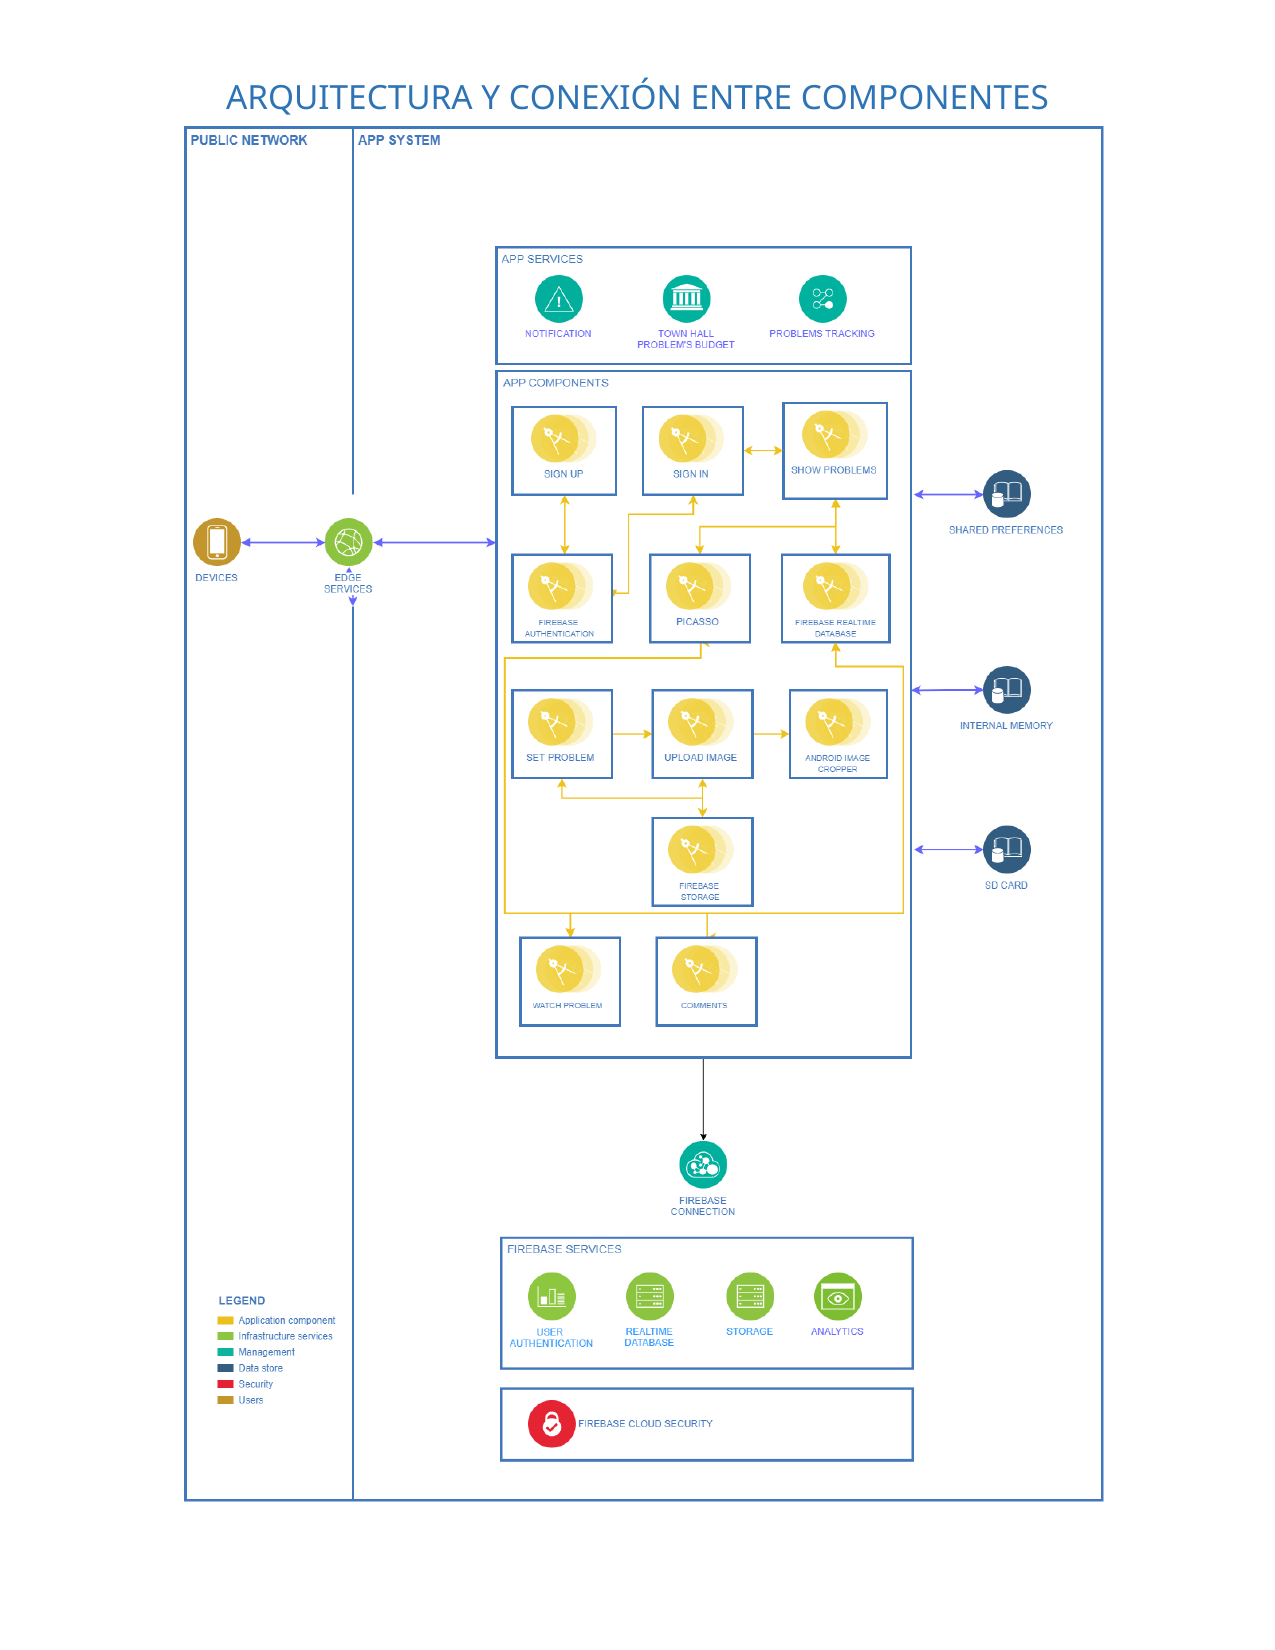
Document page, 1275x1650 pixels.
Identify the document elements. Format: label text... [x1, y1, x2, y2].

subtitle ARQUITECTURA Y CONEXIÓN ENTRE COMPONENTES [177, 74, 1098, 119]
picture [184, 126, 1104, 1502]
